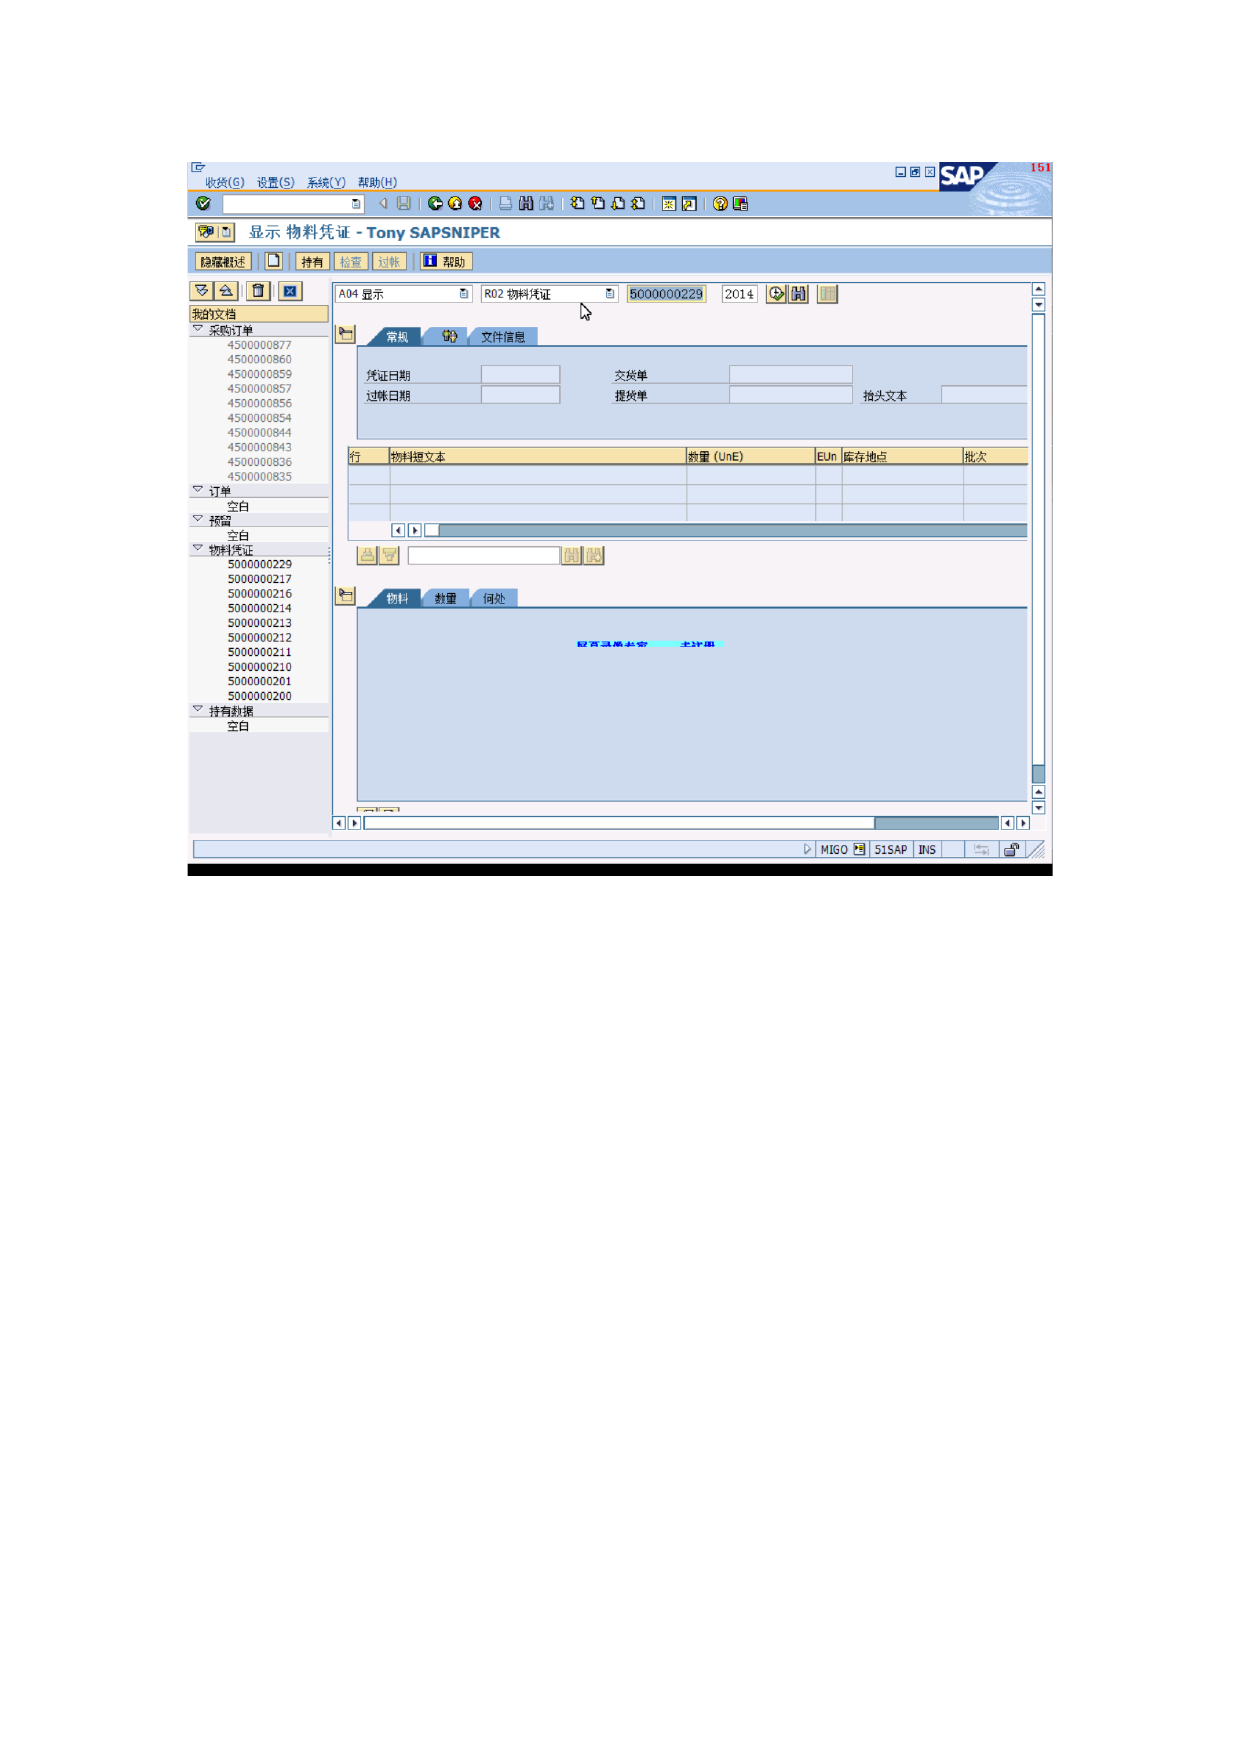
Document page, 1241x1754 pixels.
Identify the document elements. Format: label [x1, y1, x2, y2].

picture [187, 162, 1053, 876]
